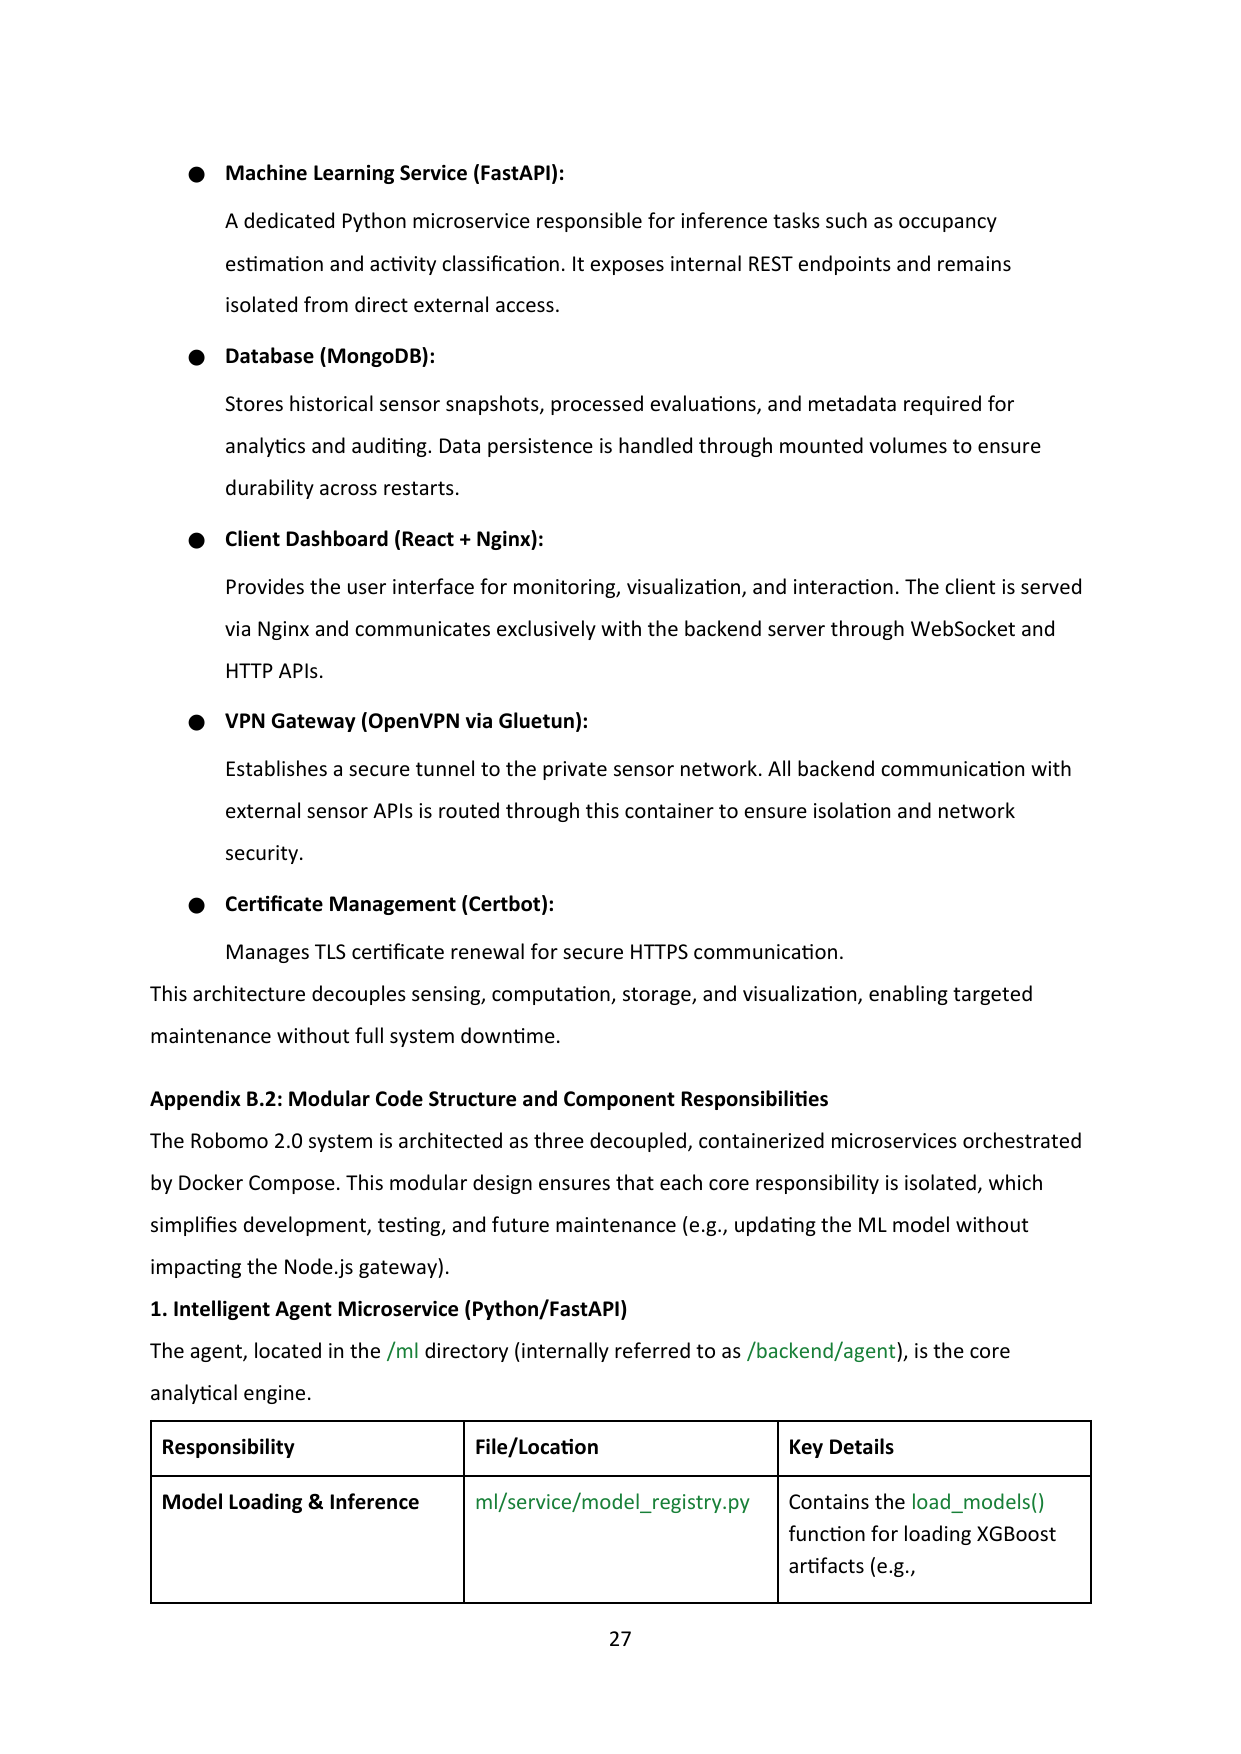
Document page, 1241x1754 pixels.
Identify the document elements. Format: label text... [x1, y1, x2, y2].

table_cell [152, 1477, 463, 1602]
list Database (MongoDB): Stores historical sensor snapshots, processed evaluations, and metadata required for analytics and auditing. Data persistence is handled through mounted volumes to ensure durability across restarts. [187, 333, 1090, 501]
table_header Key Details [779, 1422, 1090, 1474]
text The agent, located in the /ml directory (internally referred to as /backend/agent), is the core analytical engine. [150, 1336, 1090, 1406]
text 1. Intelligent Agent Microservice (Python/FastAPI) [150, 1294, 1090, 1322]
list Client Dashboard (React + Nginx): Provides the user interface for monitoring, visualization, and interaction. The client is served via Nginx and communicates exclusively with the backend server through WebSocket and HTTP APIs. [187, 515, 1090, 684]
subtitle Appendix B.2: Modular Code Structure and Component Responsibilities [150, 1084, 1090, 1112]
list Machine Learning Service (FastAPI): A dedicated Python microservice responsible for inference tasks such as occupancy estimation and activity classification. It exposes internal REST endpoints and remains isolated from direct external access. [187, 150, 1090, 319]
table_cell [465, 1477, 777, 1602]
list VPN Gateway (OpenVPN via Gluetun): Establishes a secure tunnel to the private sensor network. All backend communication with external sensor APIs is routed through this container to ensure isolation and network security. [187, 698, 1090, 866]
text The Robomo 2.0 system is architected as three decoupled, containerized microservices orchestrated by Docker Compose. This modular design ensures that each core responsibility is isolated, which simplifies development, testing, and future maintenance (e.g., updating the ML model without impacting the Node.js gateway). [150, 1126, 1090, 1280]
table_header File/Location [465, 1422, 777, 1474]
table_header Responsibility [152, 1422, 463, 1474]
text This architecture decouples sensing, computation, storage, and visualization, enabling targeted maintenance without full system downtime. [150, 979, 1090, 1049]
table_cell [779, 1477, 1090, 1602]
list Certificate Management (Certbot): Manages TLS certificate renewal for secure HTTPS communication. [187, 880, 1090, 965]
